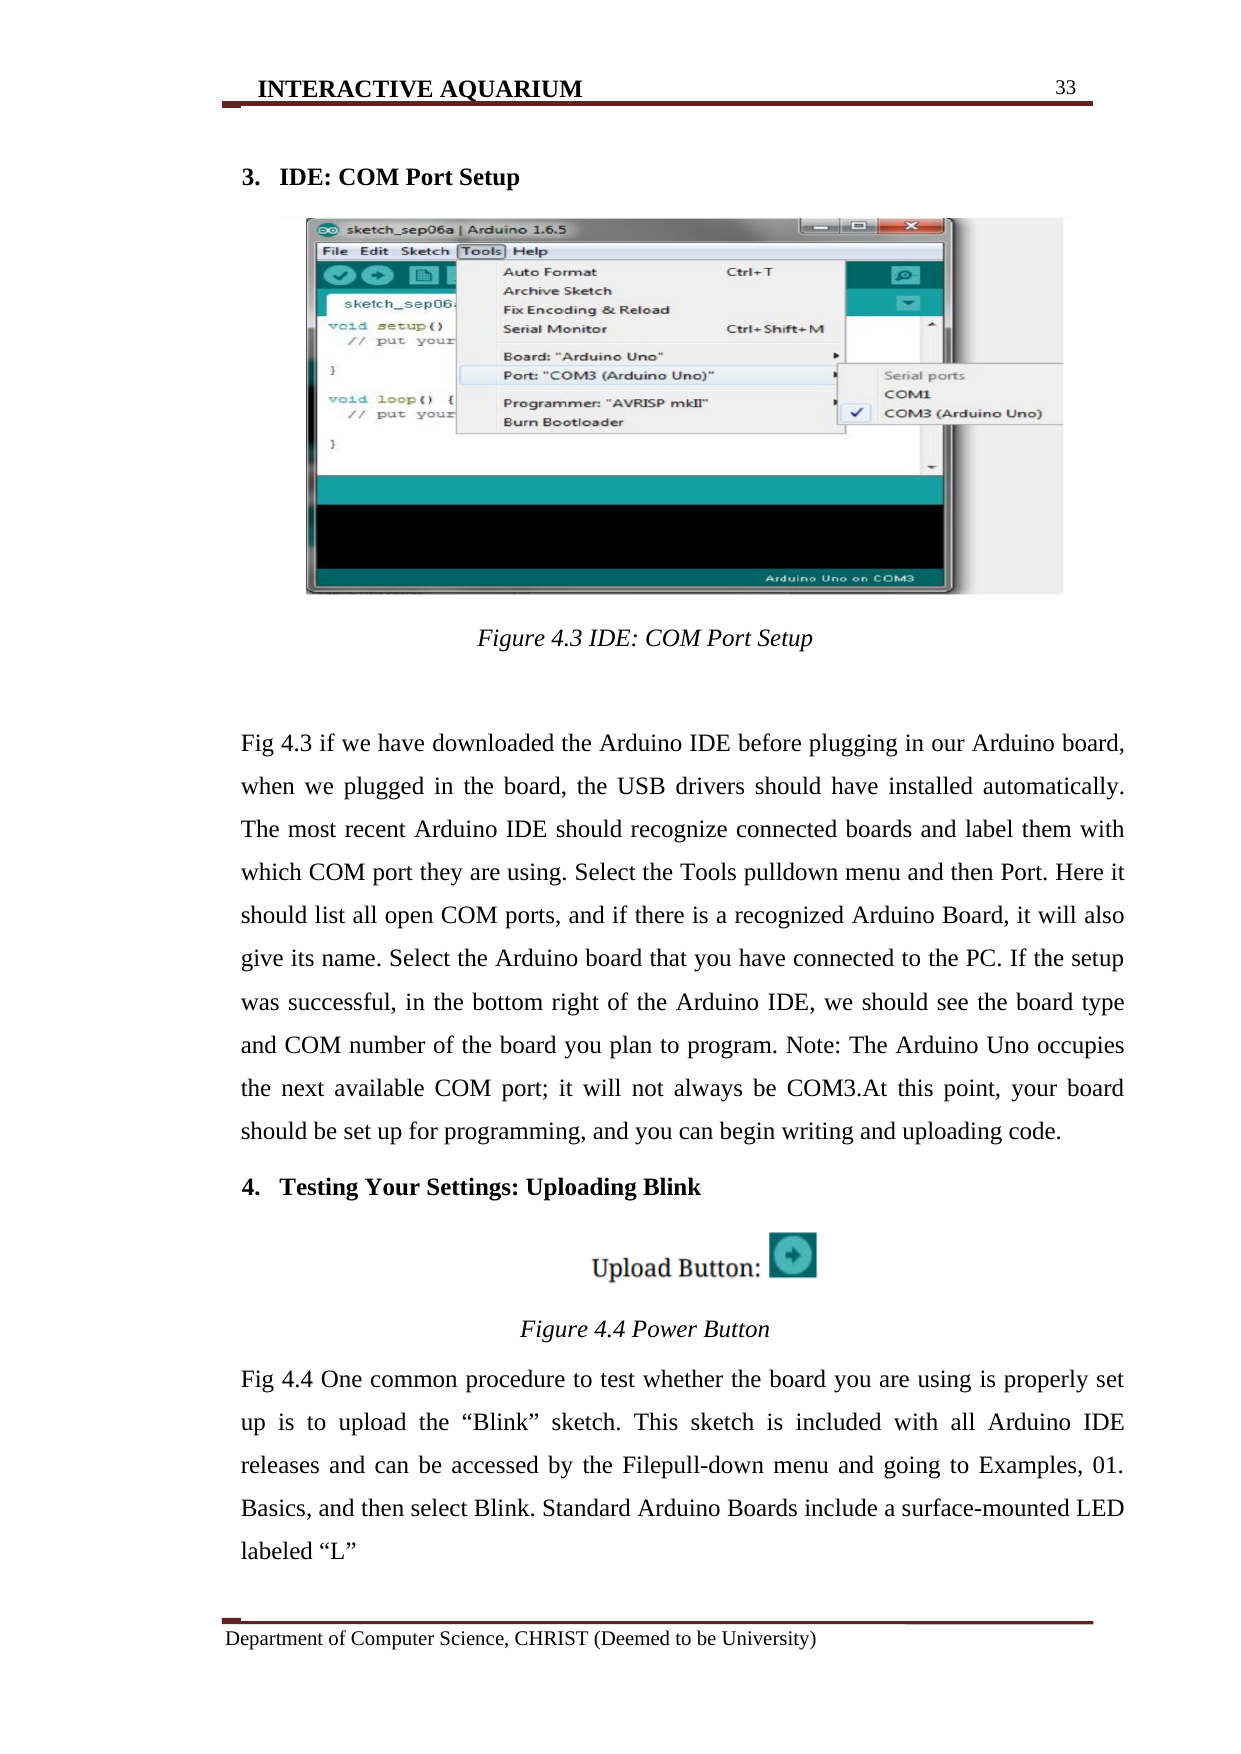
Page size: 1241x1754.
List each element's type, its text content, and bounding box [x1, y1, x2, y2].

text Figure 4.3 IDE: COM Port Setup [167, 623, 1126, 651]
text Fig 4.3 if we have downloaded the Arduino IDE before plugging in our Arduino board, when we plugged in the board, the USB drivers should have installed automatically. The most recent Arduino IDE should recognize connected boards and label them with which COM port they are using. Select the Tools pulldown menu and then Port. Here it should list all open COM ports, and if there is a recognized Arduino Board, it will also give its name. Select the Arduino board that you have connected to the PC. If the setup was successful, in the bottom right of the Arduino IDE, we should see the board type and COM number of the board you plan to program. Note: The Arduino Uno occupies the next available COM port; it will not always be COM3.At this point, your board should be set up for programming, and you can begin writing and uploading code. [241, 728, 1126, 1145]
text Fig 4.4 One common procedure to test whether the board you are using is properly set up is to upload the “Blink” sketch. This sketch is included with all Arduino IDE releases and can be accessed by the Filepull-down menu and going to Examples, 01. Basics, and then select Blink. Standard Arduino Boards include a surface-mounted LED labeled “L” [241, 1364, 1126, 1565]
picture [578, 1227, 827, 1288]
picture [279, 217, 1070, 596]
text Figure 4.4 Power Button [167, 1314, 1126, 1343]
list Testing Your Settings: Uploading Blink [242, 1172, 1126, 1200]
list IDE: COM Port Setup [242, 162, 1126, 191]
